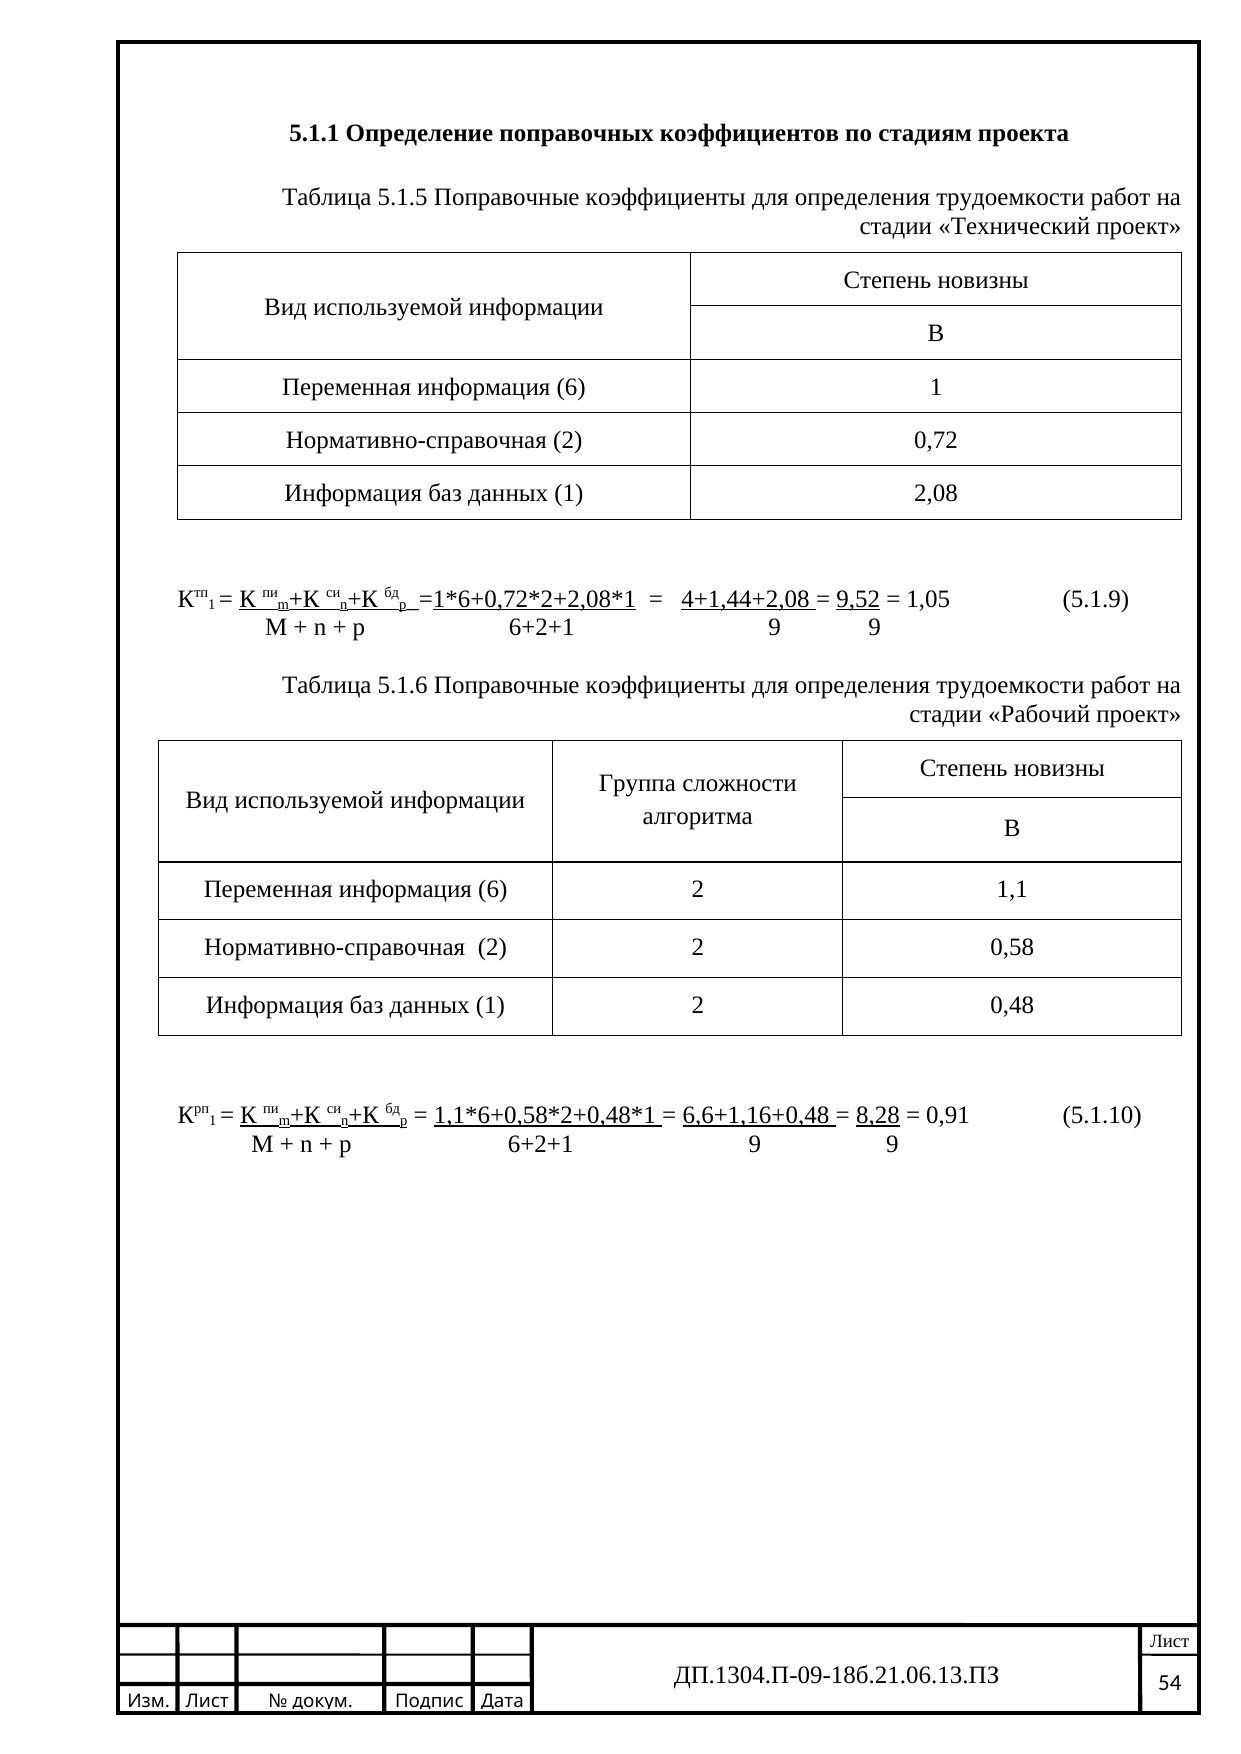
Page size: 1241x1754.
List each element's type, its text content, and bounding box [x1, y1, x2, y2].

table_cell Нормативно-справочная (2) [178, 413, 690, 465]
table_cell Информация баз данных (1) [178, 466, 690, 519]
table_header Вид используемой информации [178, 253, 690, 359]
text Таблица 5.1.6 Поправочные коэффициенты для определения трудоемкости работ на стадии «Рабочий проект» [177, 670, 1181, 727]
table_cell 2 [553, 863, 842, 919]
table_cell Переменная информация (6) [178, 360, 690, 412]
table_header Степень новизны [843, 741, 1181, 797]
table_cell 0,72 [691, 413, 1181, 465]
text Крп1 = К пиm+К сиn+К бдр = 1,1*6+0,58*2+0,48*1 = 6,6+1,16+0,48 = 8,28 = 0,91 (5.1.10) [177, 1100, 1181, 1129]
table_cell В [691, 306, 1181, 359]
table_header Степень новизны [691, 253, 1181, 305]
table_cell Информация баз данных (1) [159, 978, 552, 1035]
text Ктп1 = К пиm+К сиn+К бдр_=1*6+0,72*2+2,08*1 = 4+1,44+2,08 = 9,52 = 1,05 (5.1.9) [177, 584, 1181, 612]
table_cell 2,08 [691, 466, 1181, 519]
table_cell 0,58 [843, 920, 1181, 977]
table_cell В [843, 798, 1181, 861]
table_cell 2 [553, 920, 842, 977]
table_cell Нормативно-справочная (2) [159, 920, 552, 977]
table_cell 0,48 [843, 978, 1181, 1035]
table_cell Переменная информация (6) [159, 863, 552, 919]
text Таблица 5.1.5 Поправочные коэффициенты для определения трудоемкости работ на стадии «Технический проект» [177, 182, 1181, 239]
text M + n + p 6+2+1 9 9 [177, 612, 1181, 641]
table_header Вид используемой информации [159, 741, 552, 861]
table_cell 1,1 [843, 863, 1181, 919]
table_cell 1 [691, 360, 1181, 412]
text 5.1.1 Определение поправочных коэффициентов по стадиям проекта [177, 118, 1181, 147]
table_cell 2 [553, 978, 842, 1035]
table_header Группа сложности алгоритма [553, 741, 842, 861]
text M + n + p 6+2+1 9 9 [177, 1129, 1181, 1158]
